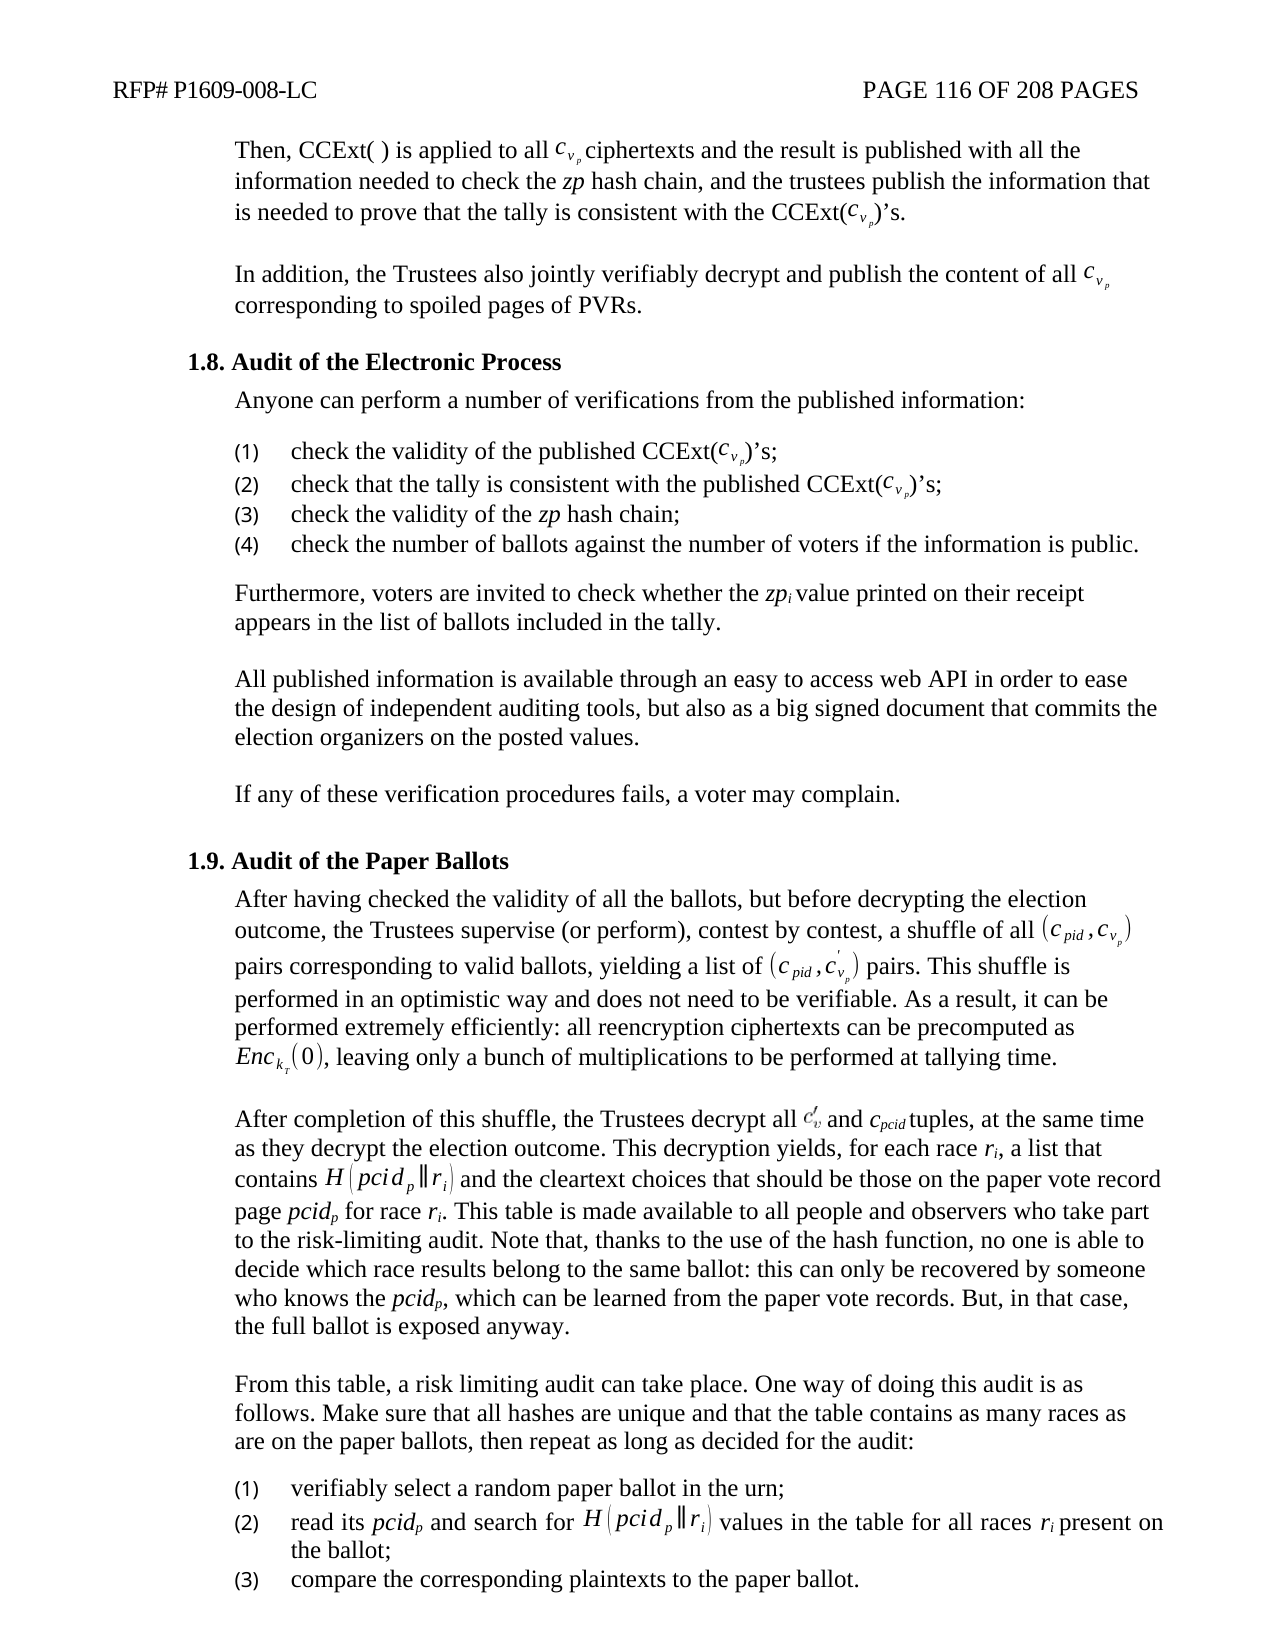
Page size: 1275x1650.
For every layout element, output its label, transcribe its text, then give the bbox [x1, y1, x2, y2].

list check the validity of the published CCExt()’s; [234, 434, 1164, 466]
text All published information is available through an easy to access web API in order to ease the design of independent auditing tools, but also as a big signed document that commits the election organizers on the posted values. [234, 664, 1162, 751]
text 1.9. Audit of the Paper Ballots [187, 846, 1162, 875]
list check that the tally is consistent with the published CCExt()’s; [234, 467, 1164, 499]
list check the number of ballots against the number of voters if the information is public. [234, 530, 1164, 558]
text After having checked the validity of all the ballots, but before decrypting the election outcome, the Trustees supervise (or perform), contest by contest, a shuffle of all pairs corresponding to valid ballots, yielding a list of pairs. This shuffle is performed in an optimistic way and does not need to be verifiable. As a result, it can be performed extremely efficiently: all reencryption ciphertexts can be precomputed as , leaving only a bunch of multiplications to be performed at tallying time. [234, 884, 1162, 1075]
text Anyone can perform a number of verifications from the published information: [234, 385, 1162, 414]
text In addition, the Trustees also jointly verifiably decrypt and publish the content of all corresponding to spoiled pages of PVRs. [234, 257, 1162, 319]
text Furthermore, voters are invited to check whether the zpi value printed on their receipt appears in the list of ballots included in the tally. [234, 578, 1162, 636]
list read its pcidp and search for values in the table for all races ri present on the ballot; [234, 1504, 1164, 1564]
text After completion of this shuffle, the Trustees decrypt all and cpcid tuples, at the same time as they decrypt the election outcome. This decryption yields, for each race ri, a list that contains and the cleartext choices that should be those on the paper vote record page pcidp for race ri. This table is made available to all people and observers who take part to the risk-limiting audit. Note that, thanks to the use of the hash function, no one is able to decide which race results belong to the same ballot: this can only be recovered by someone who knows the pcidp, which can be learned from the paper vote records. But, in that case, the full ballot is exposed anyway. [234, 1104, 1162, 1340]
text Then, CCExt( ) is applied to all ciphertexts and the result is published with all the information needed to check the zp hash chain, and the trustees publish the information that is needed to prove that the tally is consistent with the CCExt()’s. [234, 132, 1162, 228]
text 1.8. Audit of the Electronic Process [187, 347, 1162, 376]
list check the validity of the zp hash chain; [234, 501, 1164, 528]
list compare the corresponding plaintexts to the paper ballot. [234, 1565, 1164, 1593]
picture [803, 1106, 821, 1128]
text From this table, a risk limiting audit can take place. One way of doing this audit is as follows. Make sure that all hashes are unique and that the table contains as many races as are on the paper ballots, then repeat as long as decided for the audit: [234, 1369, 1162, 1455]
text If any of these verification procedures fails, a voter may complain. [234, 779, 1162, 808]
list verifiably select a random paper ballot in the urn; [234, 1474, 1164, 1502]
